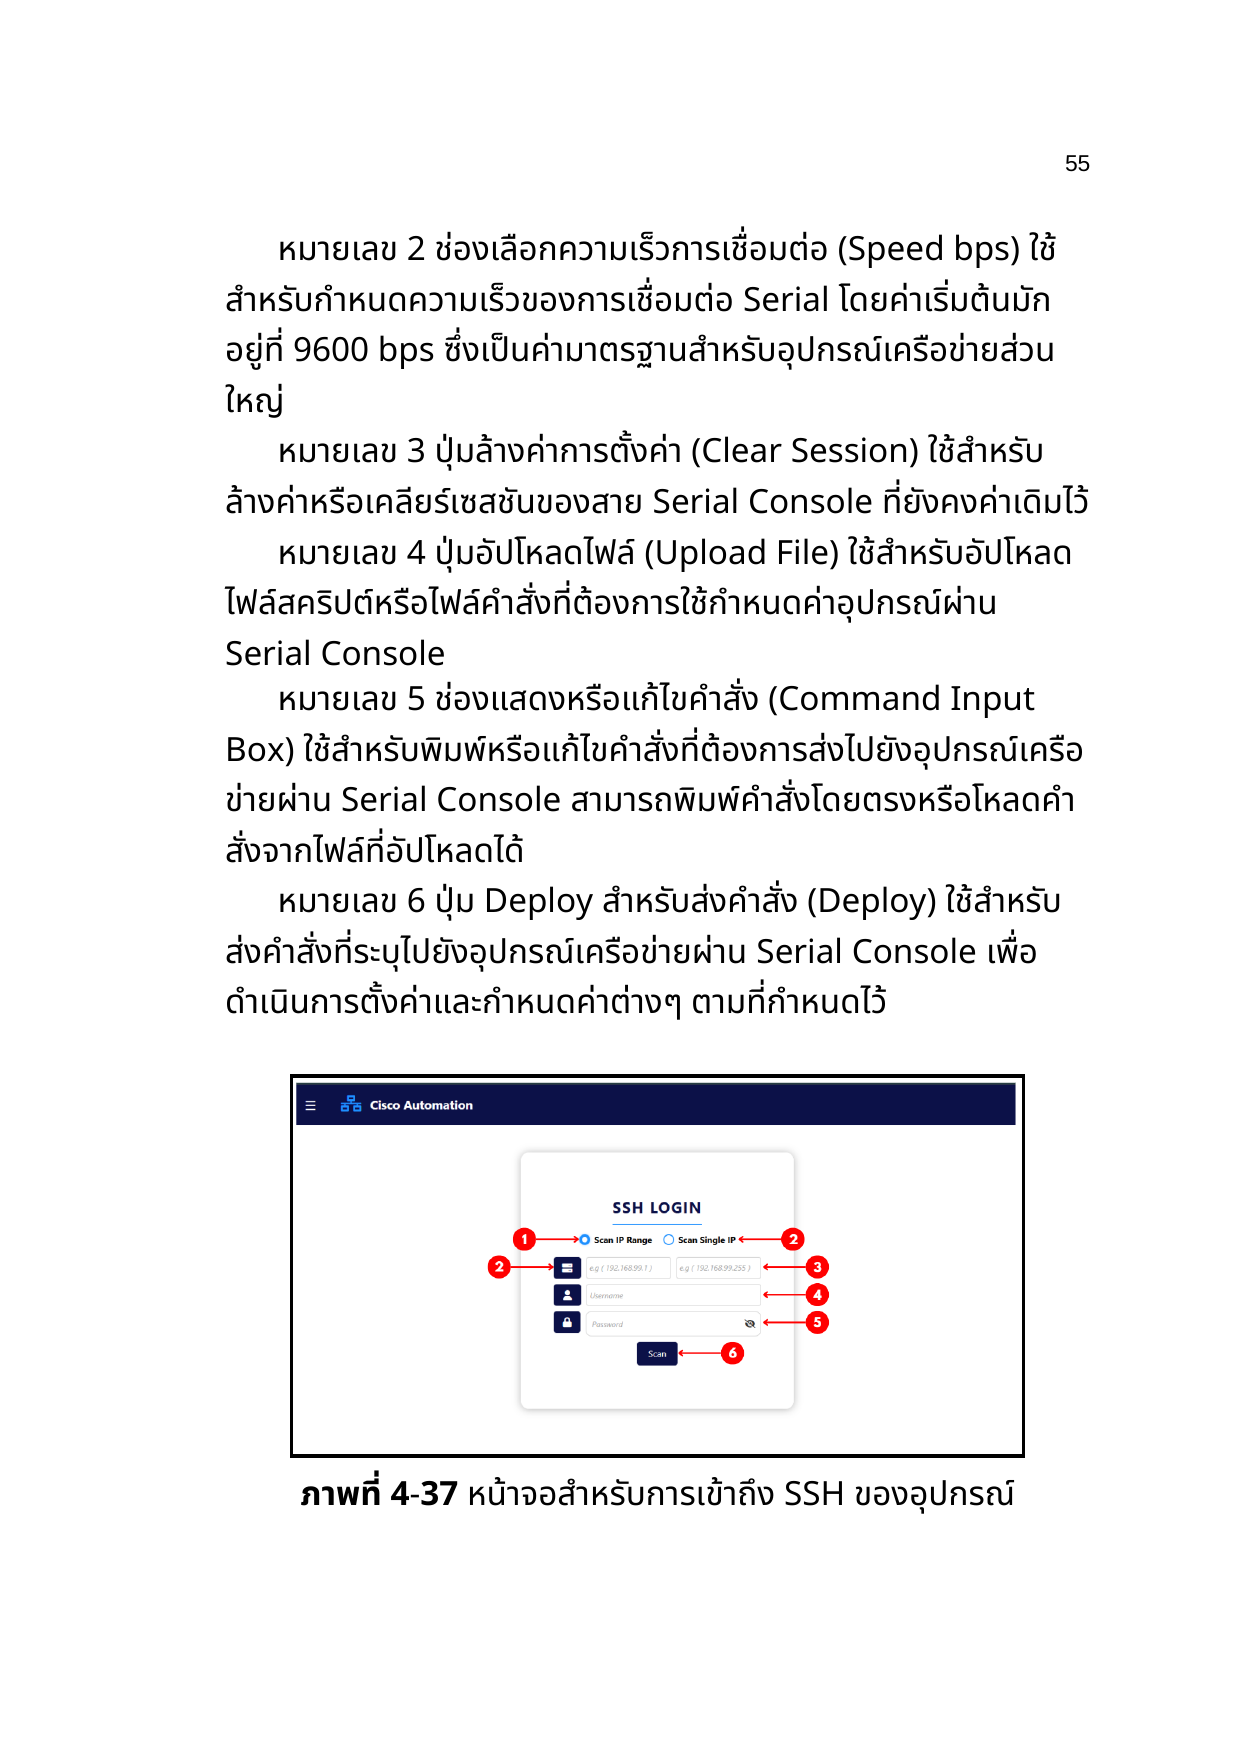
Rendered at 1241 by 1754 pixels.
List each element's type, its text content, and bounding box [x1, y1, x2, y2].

picture [293, 1078, 1022, 1454]
text หมายเลข 6 ปุ่ม Deploy สำหรับส่งคำสั่ง (Deploy) ใช้สำหรับส่งคำสั่งที่ระบุไปยังอุปกรณ์เครือข่ายผ่าน Serial Console เพื่อดำเนินการตั้งค่าและกำหนดค่าต่างๆ ตามที่กำหนดไว้ [225, 877, 1090, 1029]
text หมายเลข 4 ปุ่มอัปโหลดไฟล์ (Upload File) ใช้สำหรับอัปโหลดไฟล์สคริปต์หรือไฟล์คำสั่งที่ต้องการใช้กำหนดค่าอุปกรณ์ผ่าน Serial Console [225, 528, 1090, 675]
text หมายเลข 5 ช่องแสดงหรือแก้ไขคำสั่ง (Command Input Box) ใช้สำหรับพิมพ์หรือแก้ไขคำสั่งที่ต้องการส่งไปยังอุปกรณ์เครือข่ายผ่าน Serial Console สามารถพิมพ์คำสั่งโดยตรงหรือโหลดคำสั่งจากไฟล์ที่อัปโหลดได้ [225, 675, 1090, 877]
text หมายเลข 3 ปุ่มล้างค่าการตั้งค่า (Clear Session) ใช้สำหรับล้างค่าหรือเคลียร์เซสชันของสาย Serial Console ที่ยังคงค่าเดิมไว้ [225, 427, 1090, 528]
text หมายเลข 2 ช่องเลือกความเร็วการเชื่อมต่อ (Speed bps) ใช้สำหรับกำหนดความเร็วของการเชื่อมต่อ Serial โดยค่าเริ่มต้นมักอยู่ที่ 9600 bps ซึ่งเป็นค่ามาตรฐานสำหรับอุปกรณ์เครือข่ายส่วนใหญ่ [225, 225, 1090, 427]
